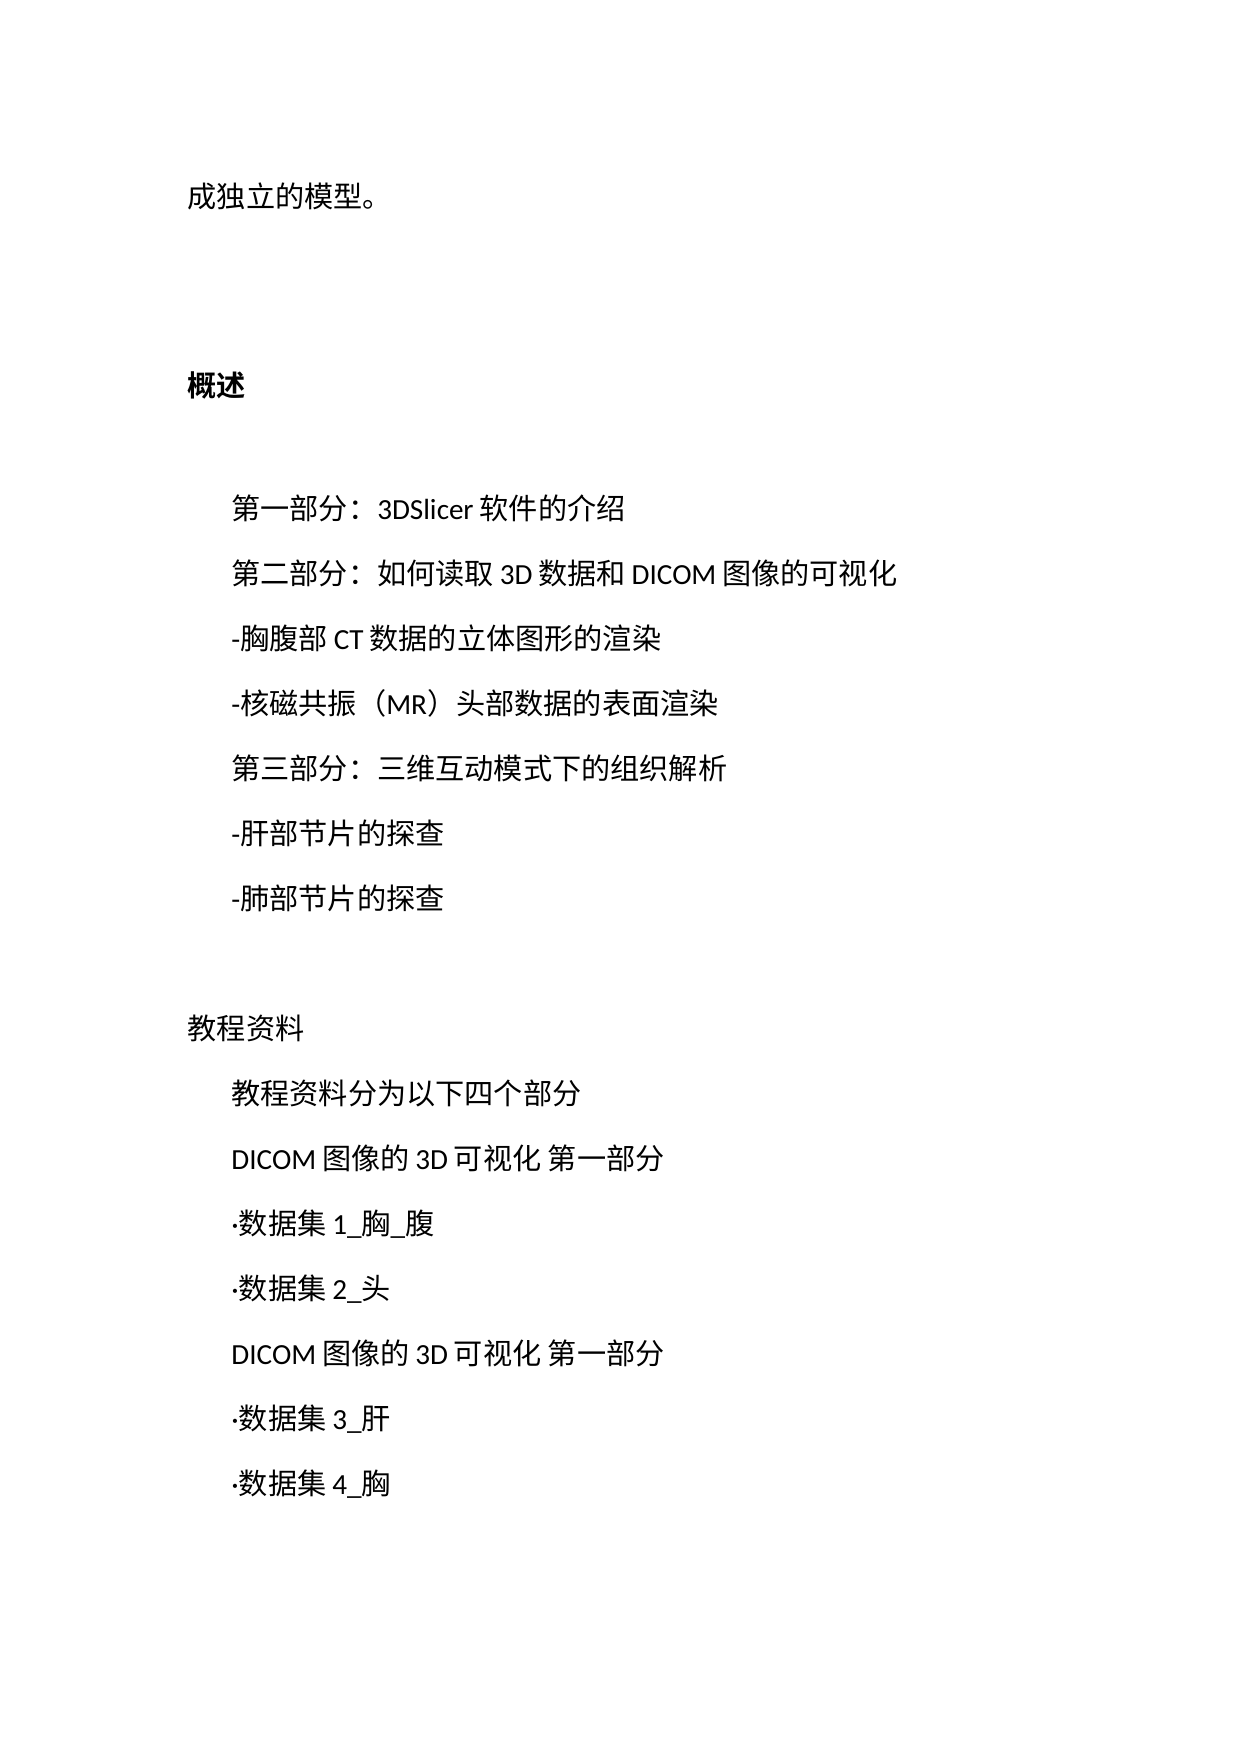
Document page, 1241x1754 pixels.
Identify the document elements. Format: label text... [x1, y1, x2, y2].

text ·数据集4_胸 [187, 1449, 1053, 1514]
text -核磁共振（MR）头部数据的表面渲染 [187, 669, 1053, 734]
text ·数据集3_肝 [187, 1384, 1053, 1449]
text DICOM图像的3D可视化 第一部分 [187, 1319, 1053, 1384]
text 教程资料 [187, 994, 1053, 1059]
text -胸腹部CT数据的立体图形的渲染 [187, 604, 1053, 669]
text 第二部分：如何读取3D数据和DICOM图像的可视化 [187, 539, 1053, 604]
text -肺部节片的探查 [187, 864, 1053, 929]
text ·数据集1_胸_腹 [187, 1189, 1053, 1254]
text 教程资料分为以下四个部分 [187, 1059, 1053, 1124]
text -肝部节片的探查 [187, 799, 1053, 864]
text 第三部分：三维互动模式下的组织解析 [187, 734, 1053, 799]
text ·数据集2_头 [187, 1254, 1053, 1319]
subtitle 概述 [187, 352, 1053, 417]
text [187, 162, 1053, 227]
text 第一部分：3DSlicer软件的介绍 [187, 474, 1053, 539]
text DICOM图像的3D可视化 第一部分 [187, 1124, 1053, 1189]
